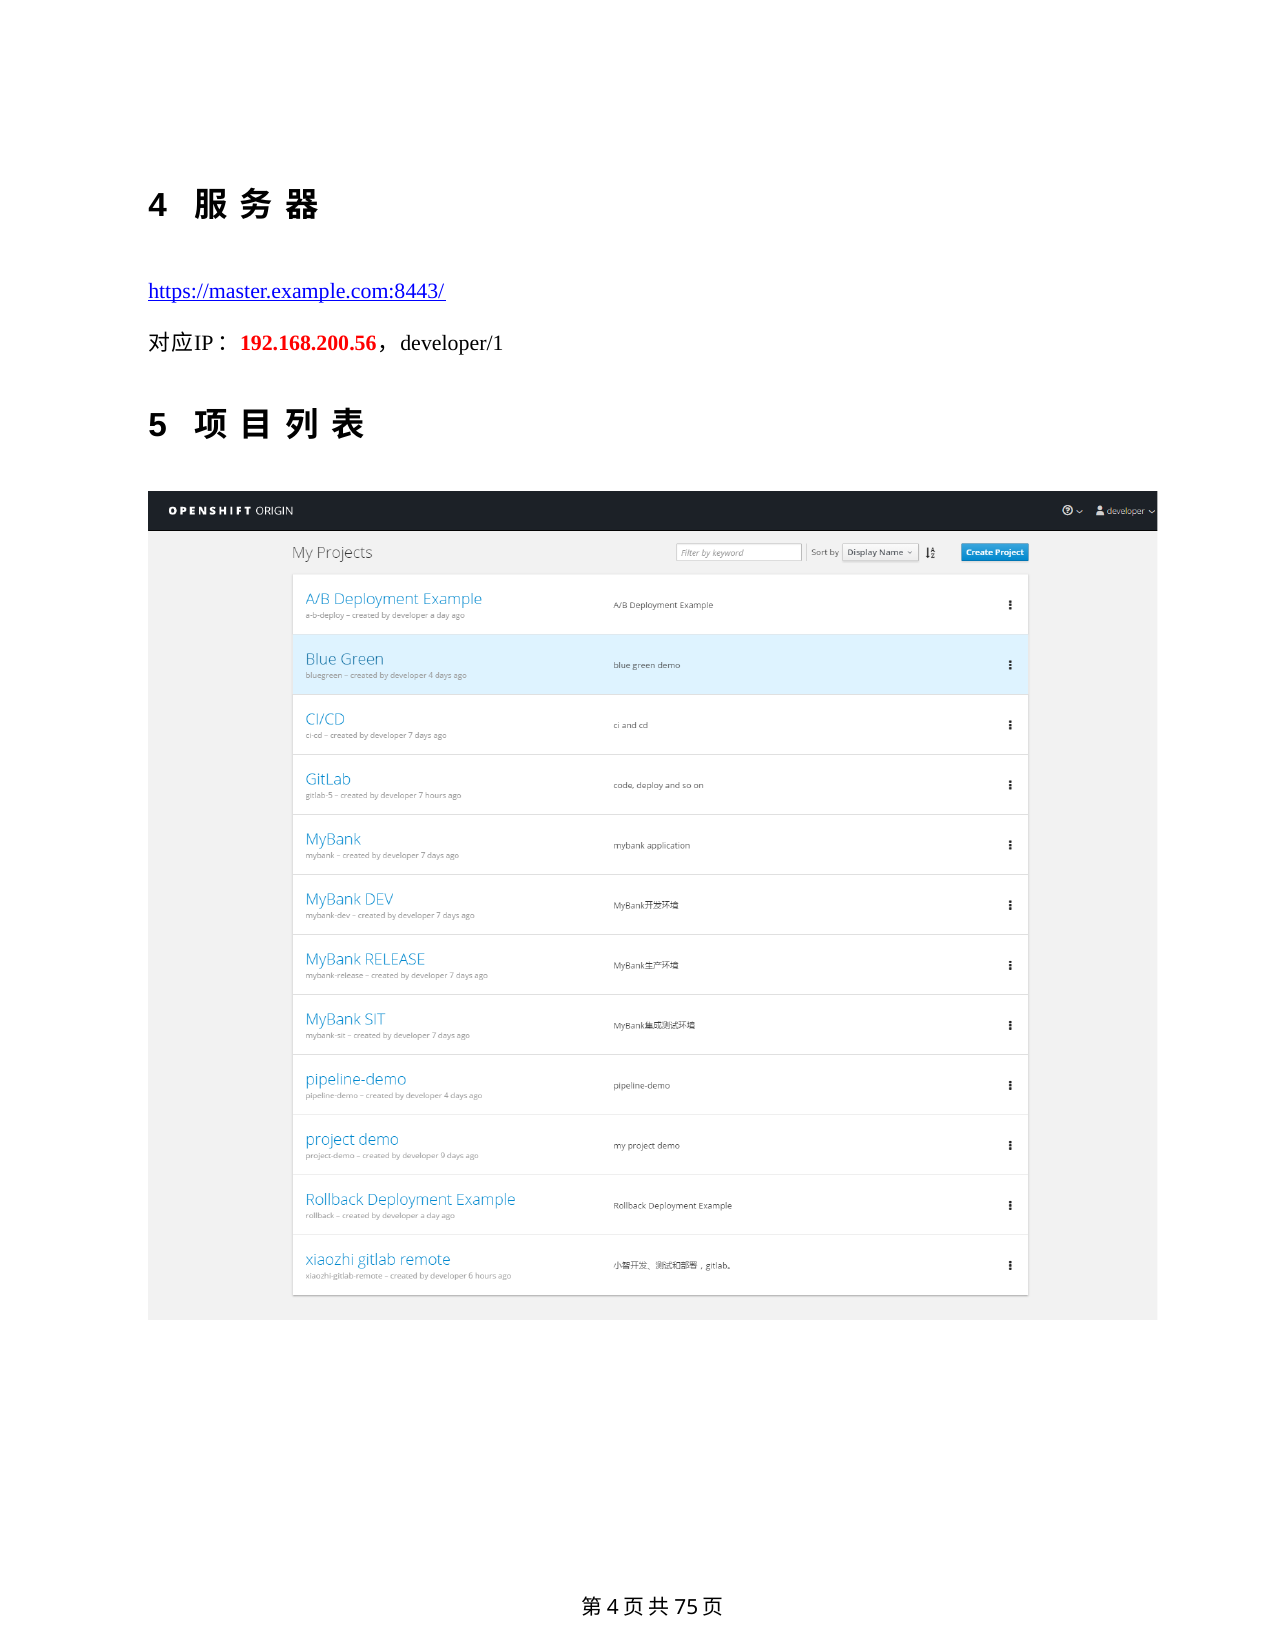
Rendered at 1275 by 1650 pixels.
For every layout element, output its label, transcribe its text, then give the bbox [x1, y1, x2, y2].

text 对应IP：192.168.200.56，developer/1 [148, 322, 1156, 360]
subtitle 服务器 [148, 165, 1156, 240]
subtitle 项目列表 [148, 384, 1156, 459]
picture [148, 491, 1158, 1320]
text https://master.example.com:8443/ [148, 272, 1156, 310]
